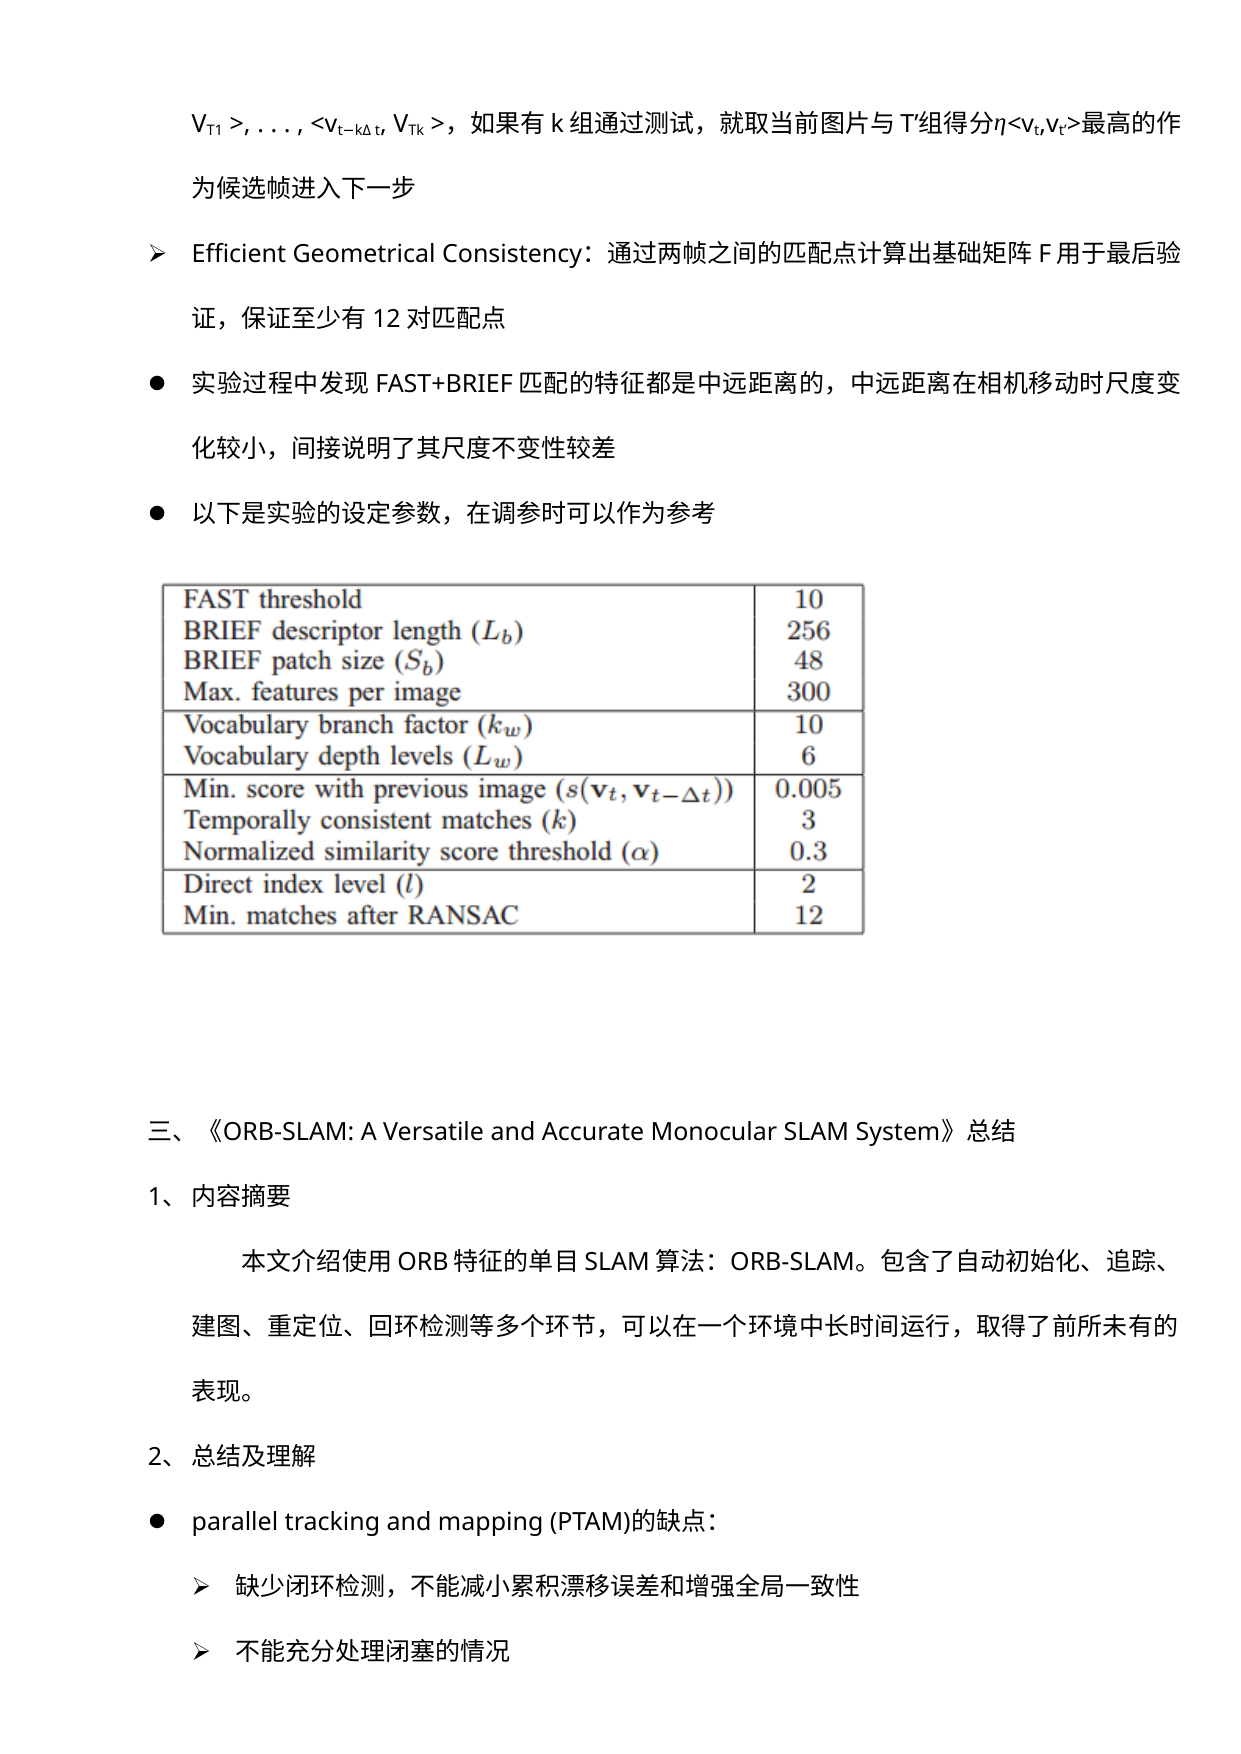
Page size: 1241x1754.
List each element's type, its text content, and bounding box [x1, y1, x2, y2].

list 内容摘要 [148, 1162, 1181, 1227]
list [148, 89, 1181, 219]
list parallel tracking and mapping (PTAM)的缺点： [148, 1487, 1181, 1552]
picture [147, 577, 873, 940]
list 不能充分处理闭塞的情况 [191, 1617, 1181, 1682]
list 本文介绍使用ORB特征的单目SLAM算法：ORB-SLAM。包含了自动初始化、追踪、建图、重定位、回环检测等多个环节，可以在一个环境中长时间运行，取得了前所未有的表现。 [191, 1227, 1181, 1422]
list 以下是实验的设定参数，在调参时可以作为参考 [148, 479, 1181, 544]
list 总结及理解 [148, 1422, 1181, 1487]
list Efficient Geometrical Consistency：通过两帧之间的匹配点计算出基础矩阵F用于最后验证，保证至少有 12对匹配点 [148, 219, 1181, 349]
list 《ORB-SLAM: A Versatile and Accurate Monocular SLAM System》总结 [148, 1097, 1181, 1162]
list 缺少闭环检测，不能减小累积漂移误差和增强全局一致性 [191, 1552, 1181, 1617]
list 实验过程中发现FAST+BRIEF匹配的特征都是中远距离的，中远距离在相机移动时尺度变化较小，间接说明了其尺度不变性较差 [148, 349, 1181, 479]
